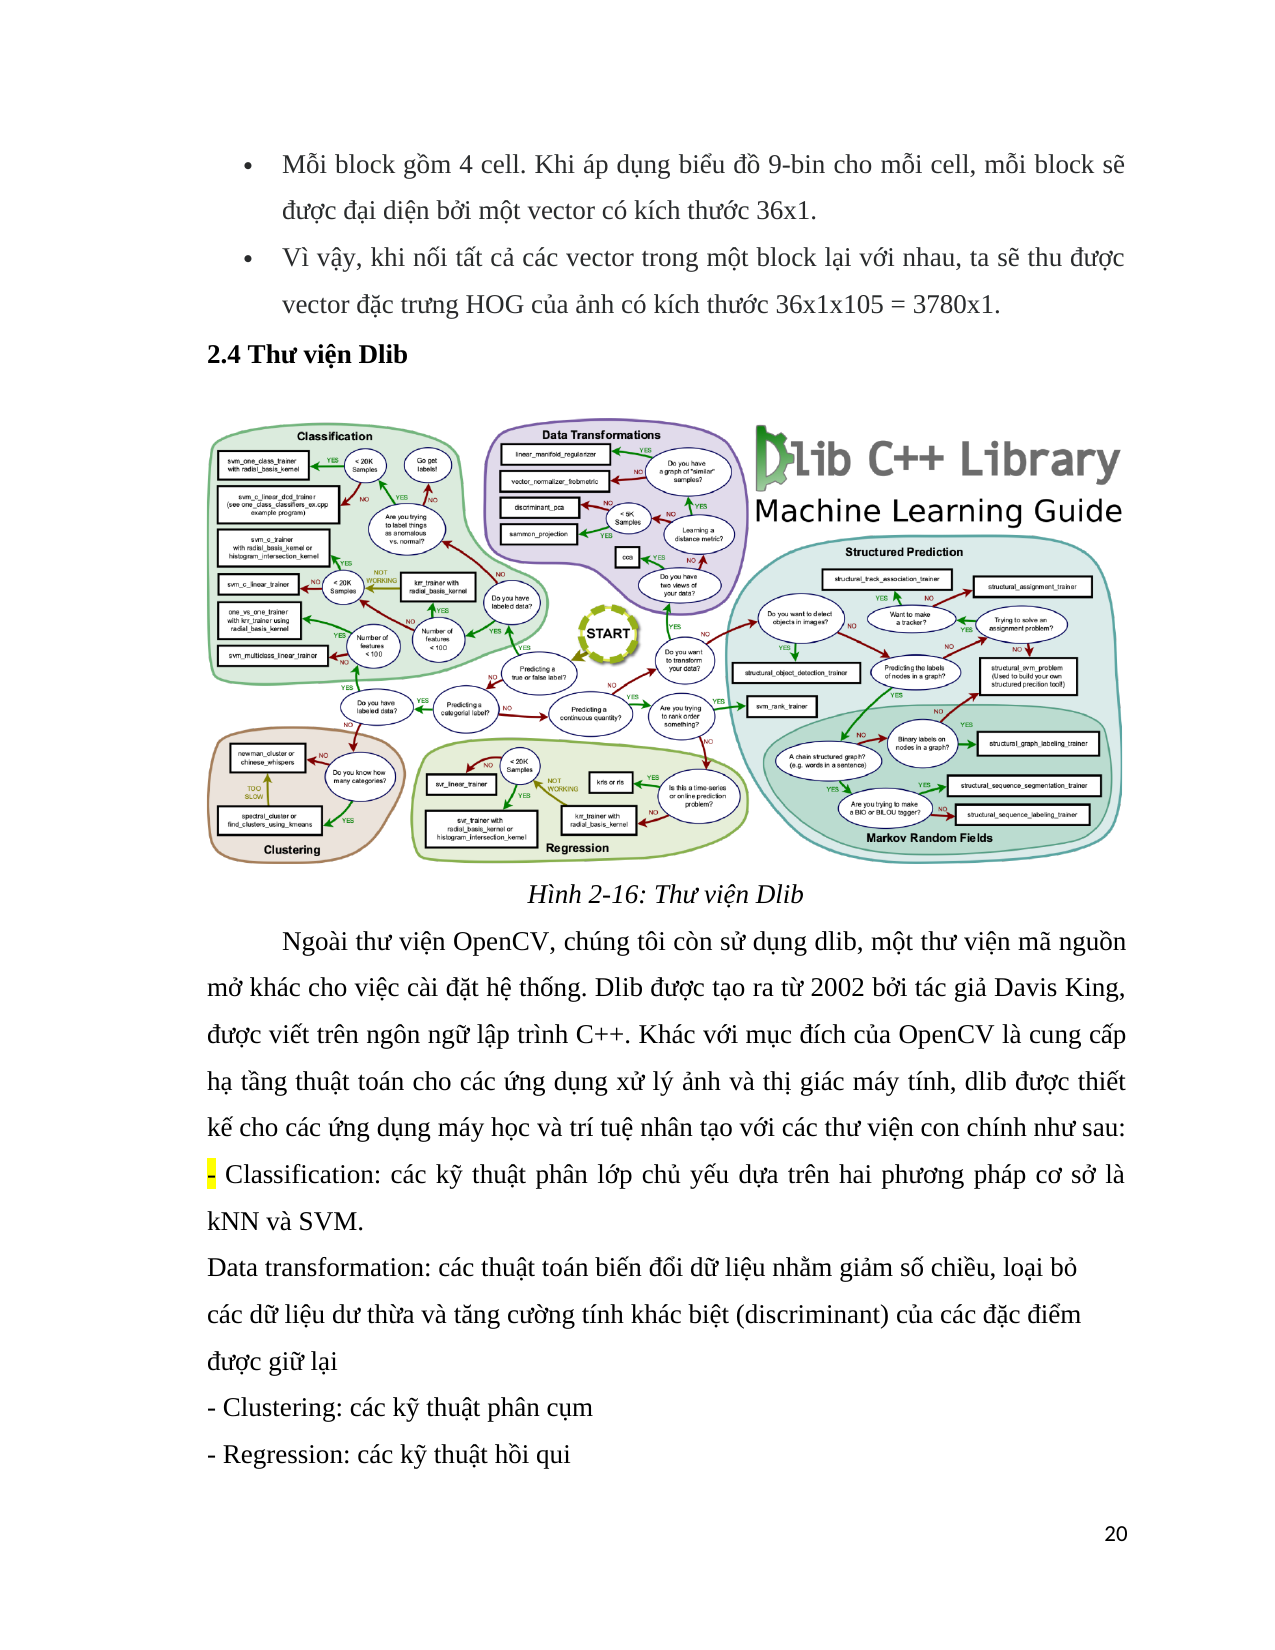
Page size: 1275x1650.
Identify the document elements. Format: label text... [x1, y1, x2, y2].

text Ngoài thư viện OpenCV, chúng tôi còn sử dụng dlib, một thư viện mã nguồn mở khác cho việc cài đặt hệ thống. Dlib được tạo ra từ 2002 bởi tác giả Davis King, được viết trên ngôn ngữ lập trình C++. Khác với mục đích của OpenCV là cung cấp hạ tầng thuật toán cho các ứng dụng xử lý ảnh và thị giác máy tính, dlib được thiết kế cho các ứng dụng máy học và trí tuệ nhân tạo với các thư viện con chính như sau: - Classification: các kỹ thuật phân lớp chủ yếu dựa trên hai phương pháp cơ sở là kNN và SVM. [207, 925, 1127, 1236]
picture [206, 418, 1123, 864]
text - Clustering: các kỹ thuật phân cụm [207, 1391, 1127, 1422]
subtitle 2.4 Thư viện Dlib [207, 338, 1127, 370]
text - Regression: các kỹ thuật hồi qui [207, 1438, 1127, 1469]
text Data transformation: các thuật toán biến đổi dữ liệu nhằm giảm số chiều, loại bỏ [207, 1251, 1127, 1282]
text được giữ lại [207, 1345, 1127, 1376]
list Vì vậy, khi nối tất cả các vector trong một block lại với nhau, ta sẽ thu được vector đặc trưng HOG của ảnh có kích thước 36x1x105 = 3780x1. [244, 241, 1127, 319]
list Mỗi block gồm 4 cell. Khi áp dụng biểu đồ 9-bin cho mỗi cell, mỗi block sẽ được đại diện bởi một vector có kích thước 36x1. [244, 148, 1127, 226]
text các dữ liệu dư thừa và tăng cường tính khác biệt (discriminant) của các đặc điểm [207, 1298, 1127, 1329]
